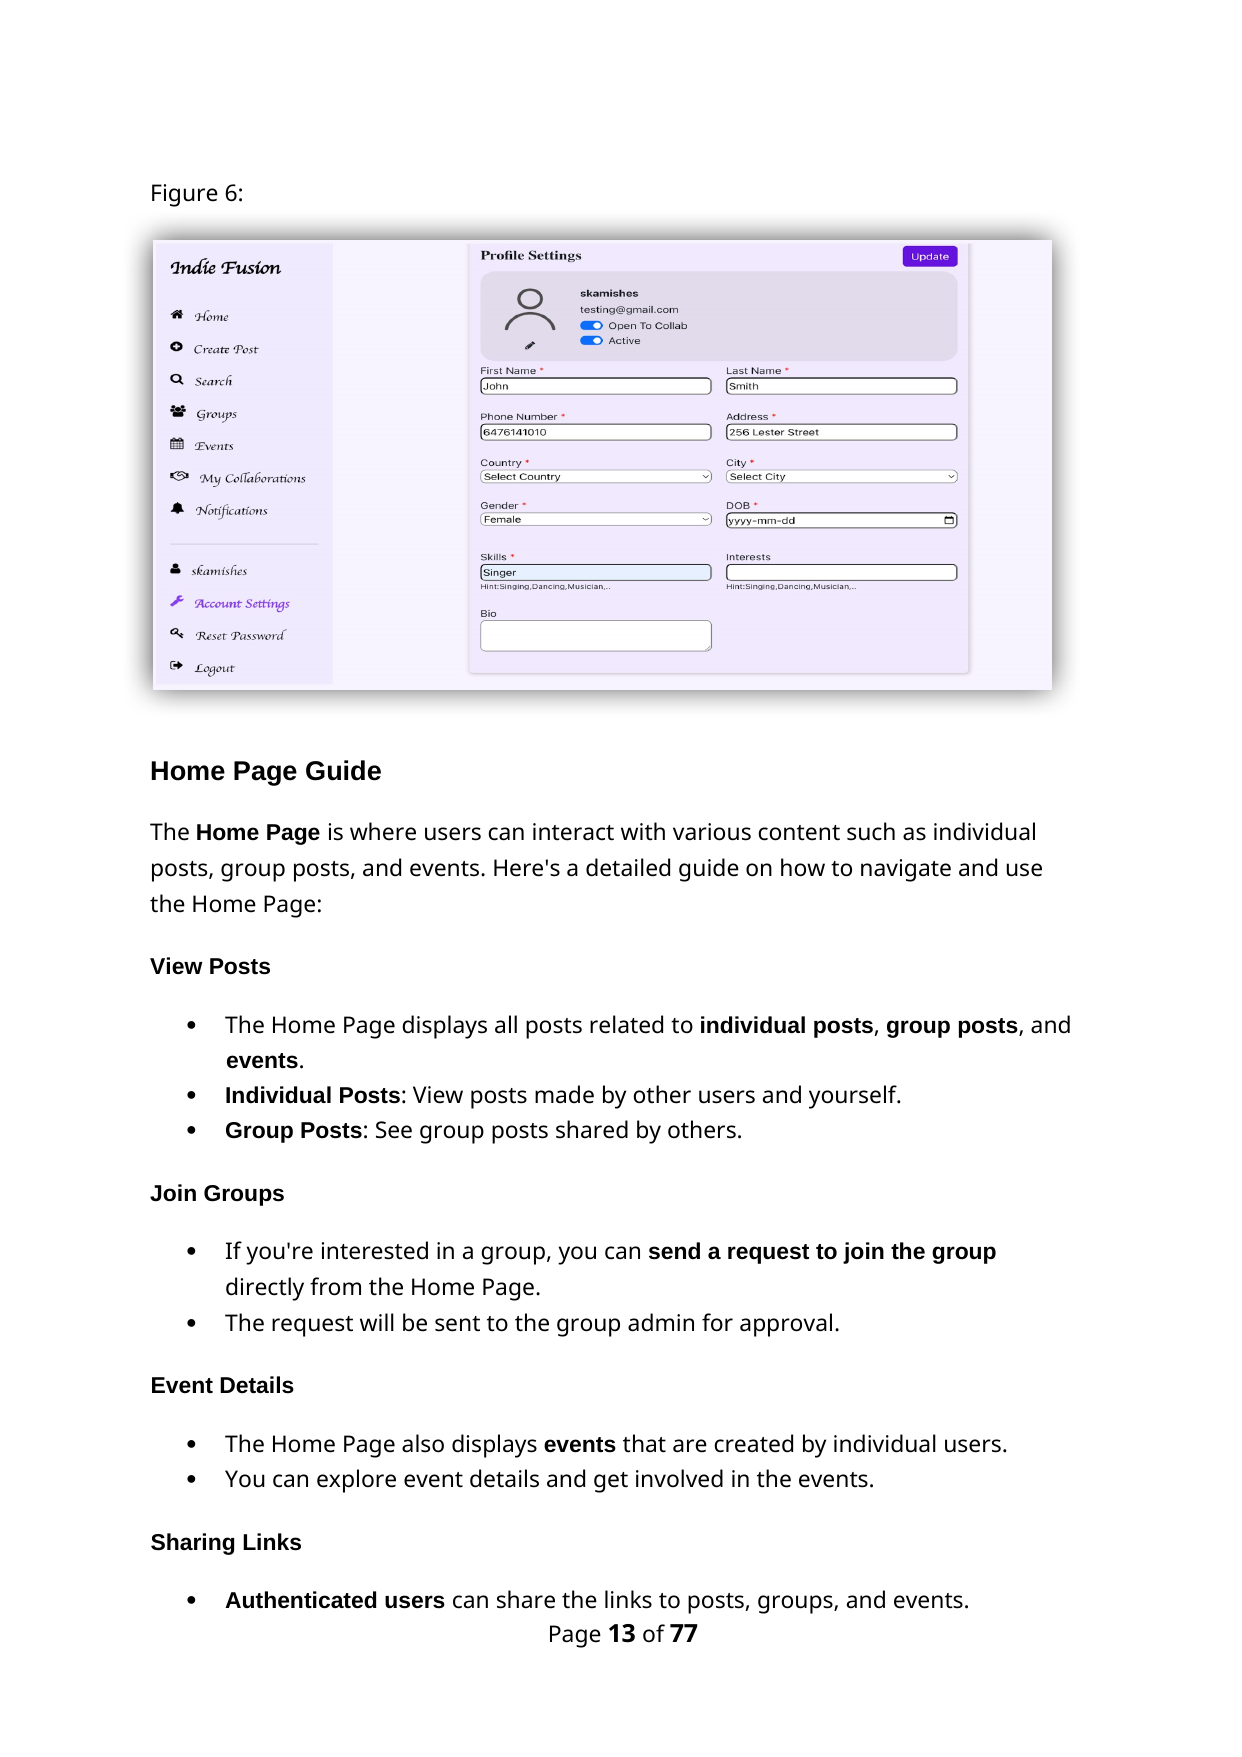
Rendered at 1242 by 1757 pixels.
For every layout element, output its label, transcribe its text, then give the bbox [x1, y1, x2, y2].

subtitle Home Page Guide [150, 755, 1242, 786]
subtitle View Posts [150, 953, 1242, 980]
subtitle events. [4, 1044, 304, 1075]
list If you're interested in a group, you can send a request to join the group directly from the Home Page. [187, 1235, 1048, 1302]
list You can explore event details and get involved in the events. [187, 1463, 1242, 1494]
list The request will be sent to the group admin for approval. [187, 1307, 1242, 1338]
list The Home Page displays all posts related to individual posts, group posts, and [187, 1009, 1242, 1040]
subtitle Sharing Links [4, 1528, 302, 1555]
subtitle Join Groups [150, 1180, 1242, 1206]
subtitle Event Details [4, 1372, 294, 1399]
text Figure 6: [150, 177, 1242, 208]
list Individual Posts: View posts made by other users and yourself. [187, 1079, 1242, 1110]
list Group Posts: See group posts shared by others. [187, 1114, 1242, 1145]
list The Home Page also displays events that are created by individual users. [187, 1428, 1242, 1459]
text The Home Page is where users can interact with various content such as individual posts, group posts, and events. Here's a detailed guide on how to navigate and use the Home Page: [150, 816, 1064, 919]
picture [153, 240, 1052, 690]
list Authenticated users can share the links to posts, groups, and events. [187, 1584, 1242, 1615]
